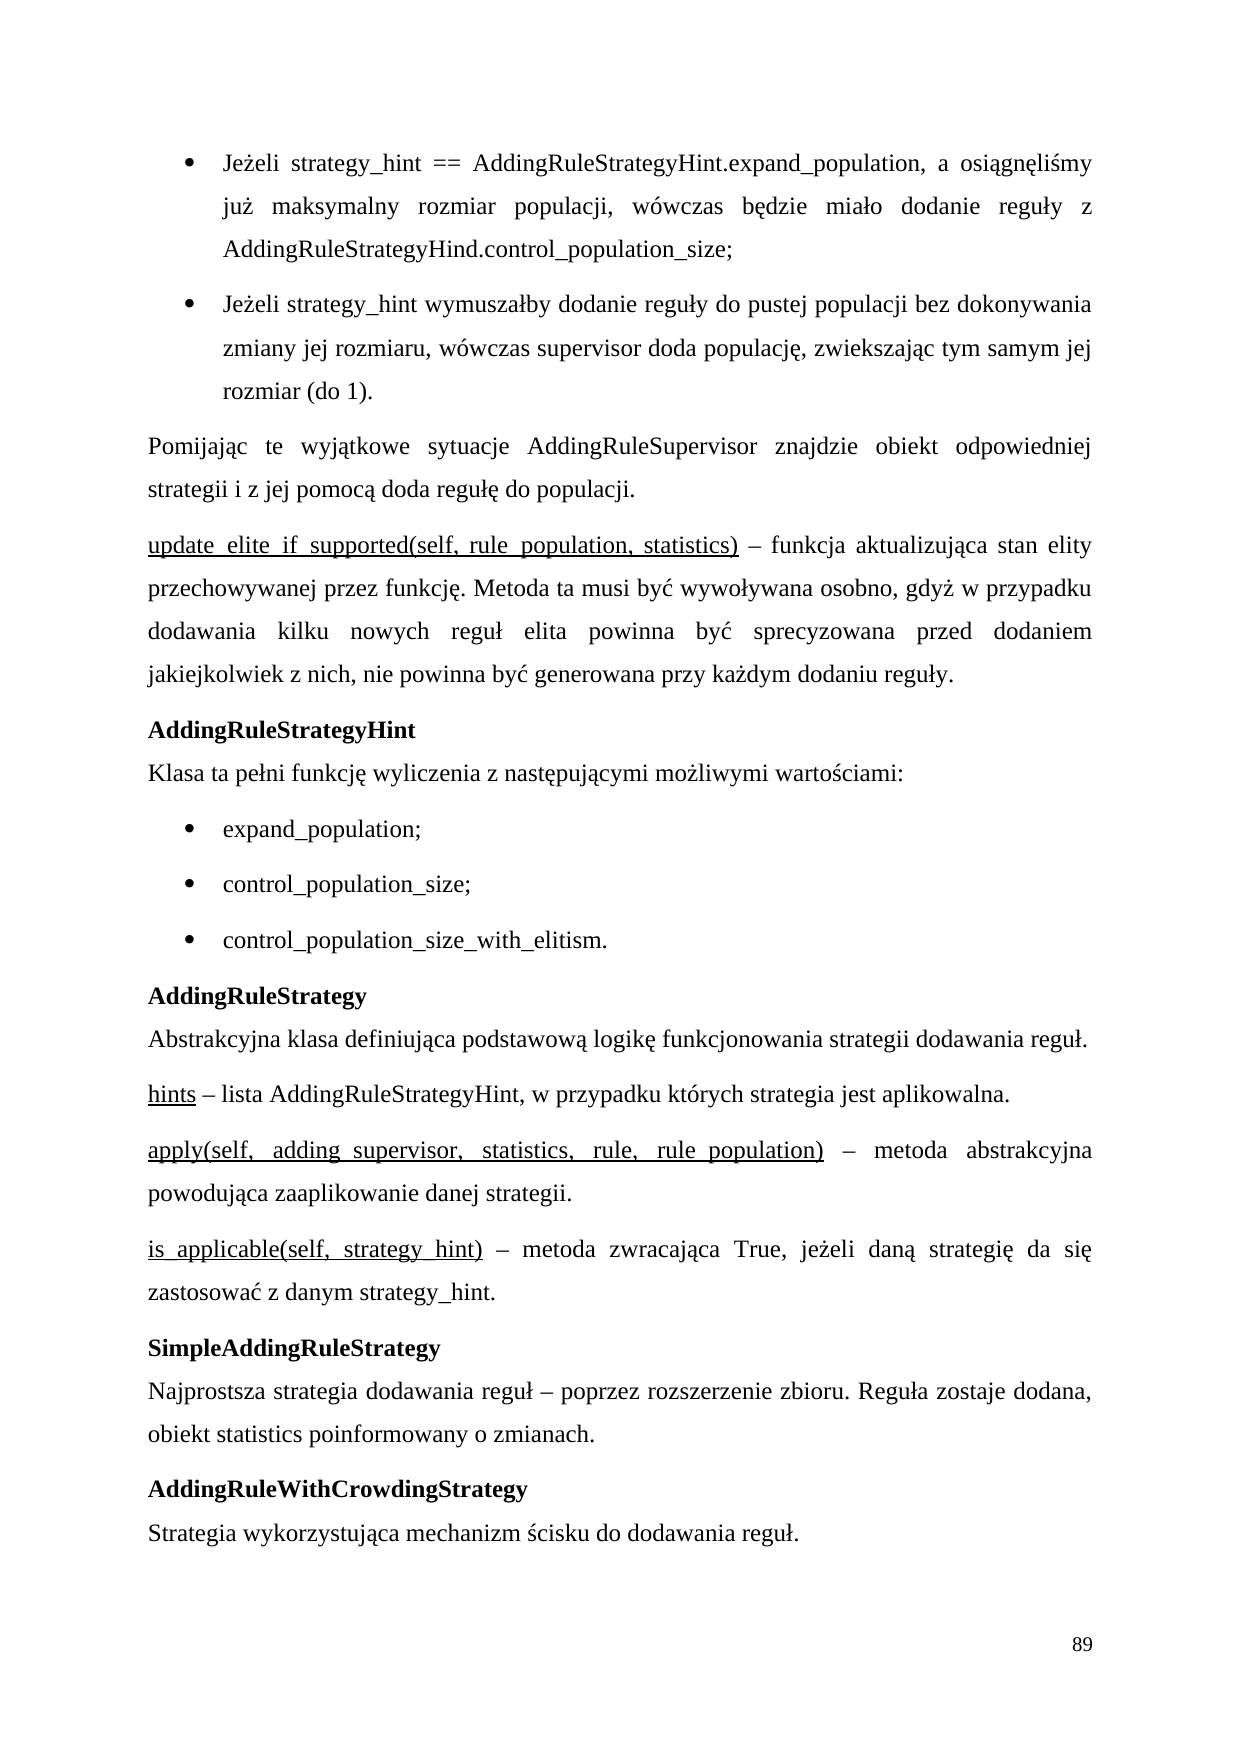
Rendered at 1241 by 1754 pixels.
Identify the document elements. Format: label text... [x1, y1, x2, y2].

text Pomijając te wyjątkowe sytuacje AddingRuleSupervisor znajdzie obiekt odpowiedniej strategii i z jej pomocą doda regułę do populacji. [148, 431, 1093, 503]
text apply(self, adding_supervisor, statistics, rule, rule_population) – metoda abstrakcyjna powodująca zaaplikowanie danej strategii. [148, 1135, 1093, 1207]
list control_population_size_with_elitism. [185, 925, 1093, 954]
text Strategia wykorzystująca mechanizm ścisku do dodawania reguł. [148, 1518, 1093, 1546]
list expand_population; [185, 814, 1093, 843]
text is_applicable(self, strategy_hint) – metoda zwracająca True, jeżeli daną strategię da się zastosować z danym strategy_hint. [148, 1234, 1093, 1306]
list Jeżeli strategy_hint == AddingRuleStrategyHint.expand_population, a osiągnęliśmy już maksymalny rozmiar populacji, wówczas będzie miało dodanie reguły z AddingRuleStrategyHind.control_population_size; [185, 148, 1093, 263]
text AddingRuleWithCrowdingStrategy [148, 1474, 1093, 1503]
text AddingRuleStrategyHint [148, 715, 1093, 744]
text SimpleAddingRuleStrategy [148, 1333, 1093, 1361]
text Klasa ta pełni funkcję wyliczenia z następującymi możliwymi wartościami: [148, 758, 1093, 787]
text update_elite_if_supported(self, rule_population, statistics) – funkcja aktualizująca stan elity przechowywanej przez funkcję. Metoda ta musi być wywoływana osobno, gdyż w przypadku dodawania kilku nowych reguł elita powinna być sprecyzowana przed dodaniem jakiejkolwiek z nich, nie powinna być generowana przy każdym dodaniu reguły. [148, 530, 1093, 688]
text Abstrakcyjna klasa definiująca podstawową logikę funkcjonowania strategii dodawania reguł. [148, 1024, 1093, 1053]
text Najprostsza strategia dodawania reguł – poprzez rozszerzenie zbioru. Reguła zostaje dodana, obiekt statistics poinformowany o zmianach. [148, 1376, 1093, 1448]
list Jeżeli strategy_hint wymuszałby dodanie reguły do pustej populacji bez dokonywania zmiany jej rozmiaru, wówczas supervisor doda populację, zwiekszając tym samym jej rozmiar (do 1). [185, 289, 1093, 404]
text AddingRuleStrategy [148, 981, 1093, 1009]
text hints – lista AddingRuleStrategyHint, w przypadku których strategia jest aplikowalna. [148, 1079, 1093, 1108]
list control_population_size; [185, 869, 1093, 898]
